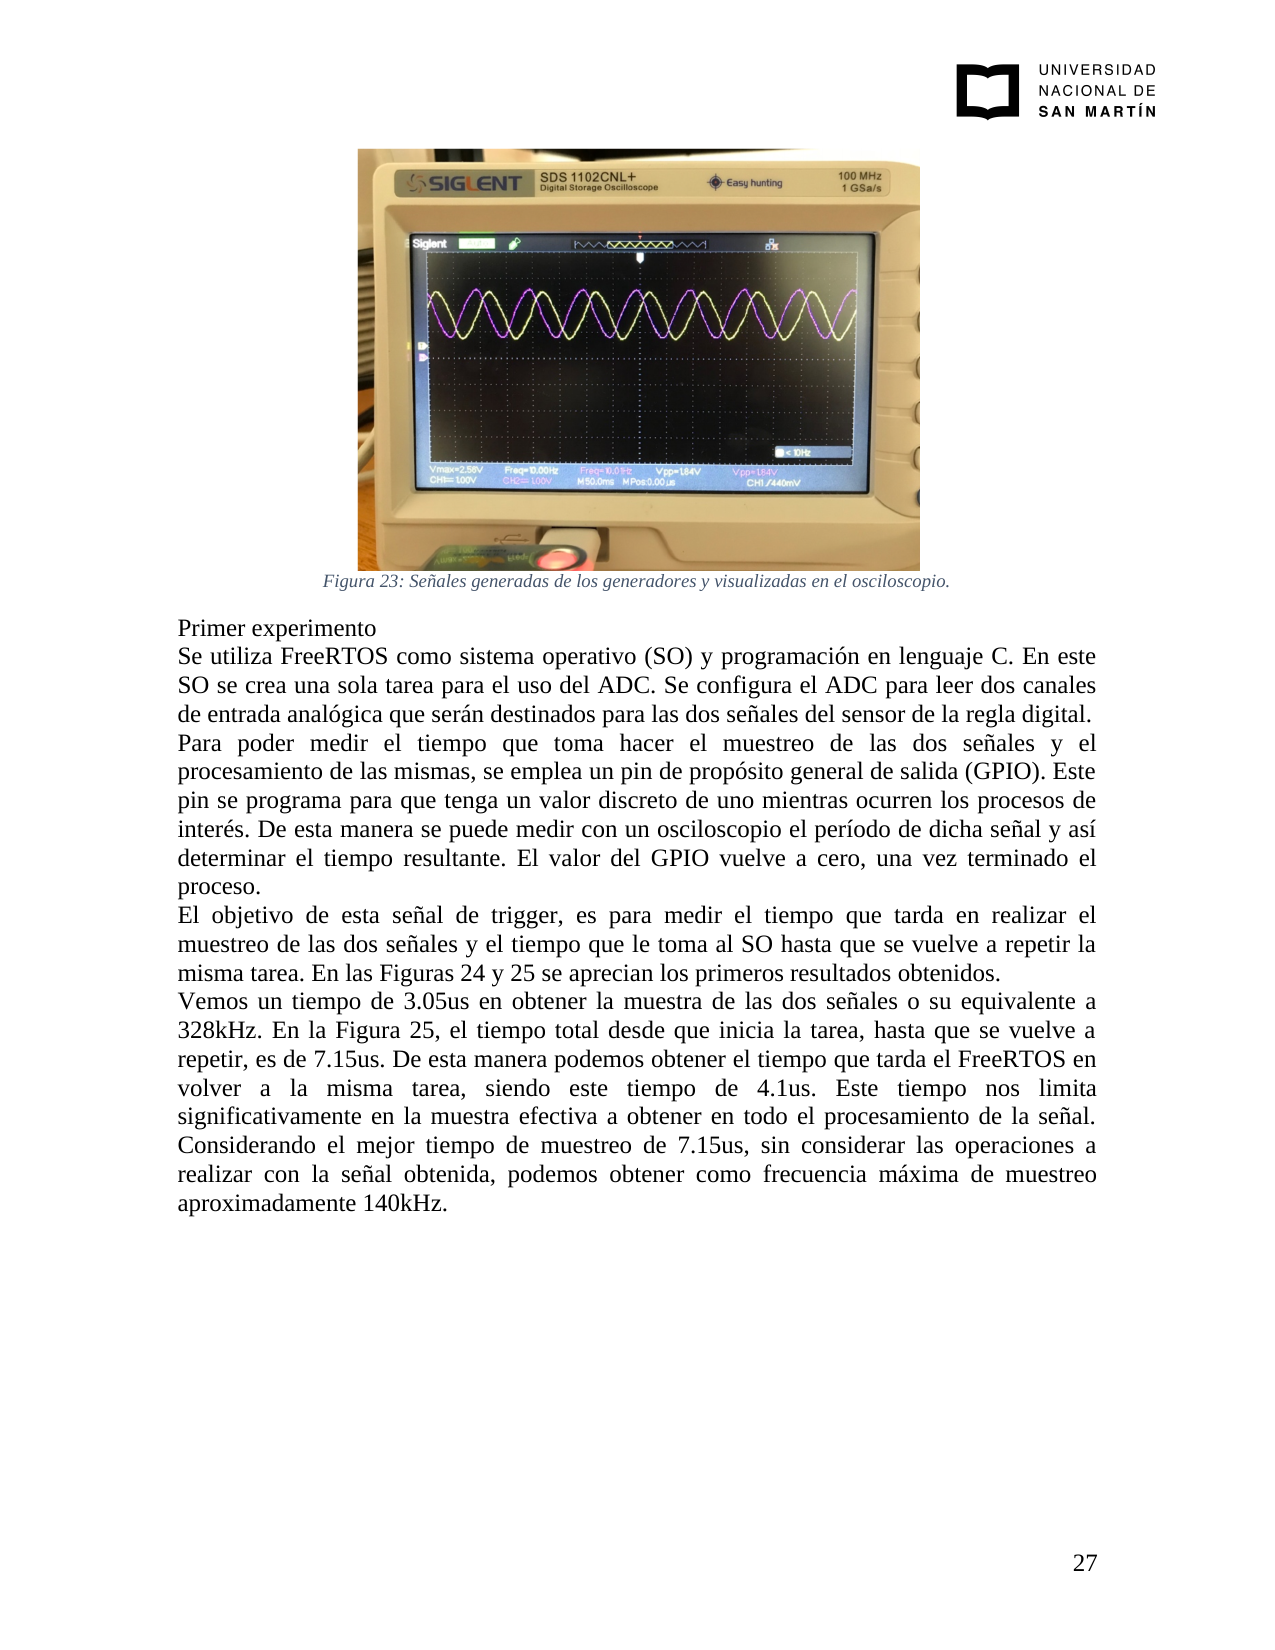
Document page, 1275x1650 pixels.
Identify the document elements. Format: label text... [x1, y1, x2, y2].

picture [358, 149, 920, 571]
text Para poder medir el tiempo que toma hacer el muestreo de las dos señales y el procesamiento de las mismas, se emplea un pin de propósito general de salida (GPIO). Este pin se programa para que tenga un valor discreto de uno mientras ocurren los procesos de interés. De esta manera se puede medir con un osciloscopio el período de dicha señal y así determinar el tiempo resultante. El valor del GPIO vuelve a cero, una vez terminado el proceso. [177, 728, 1098, 900]
text El objetivo de esta señal de trigger, es para medir el tiempo que tarda en realizar el muestreo de las dos señales y el tiempo que le toma al SO hasta que se vuelve a repetir la misma tarea. En las Figuras 24 y 25 se aprecian los primeros resultados obtenidos. [177, 900, 1098, 986]
text Vemos un tiempo de 3.05us en obtener la muestra de las dos señales o su equivalente a 328kHz. En la Figura 25, el tiempo total desde que inicia la tarea, hasta que se vuelve a repetir, es de 7.15us. De esta manera podemos obtener el tiempo que tarda el FreeRTOS en volver a la misma tarea, siendo este tiempo de 4.1us. Este tiempo nos limita significativamente en la muestra efectiva a obtener en todo el procesamiento de la señal. Considerando el mejor tiempo de muestreo de 7.15us, sin considerar las operaciones a realizar con la señal obtenida, podemos obtener como frecuencia máxima de muestreo aproximadamente 140kHz. [177, 986, 1098, 1216]
text Figura 23: Señales generadas de los generadores y visualizadas en el osciloscopio. [177, 570, 1098, 592]
text Se utiliza FreeRTOS como sistema operativo (SO) y programación en lenguaje C. En este SO se crea una sola tarea para el uso del ADC. Se configura el ADC para leer dos canales de entrada analógica que serán destinados para las dos señales del sensor de la regla digital. [177, 641, 1098, 728]
picture [945, 55, 1165, 128]
text Primer experimento [177, 613, 1098, 641]
